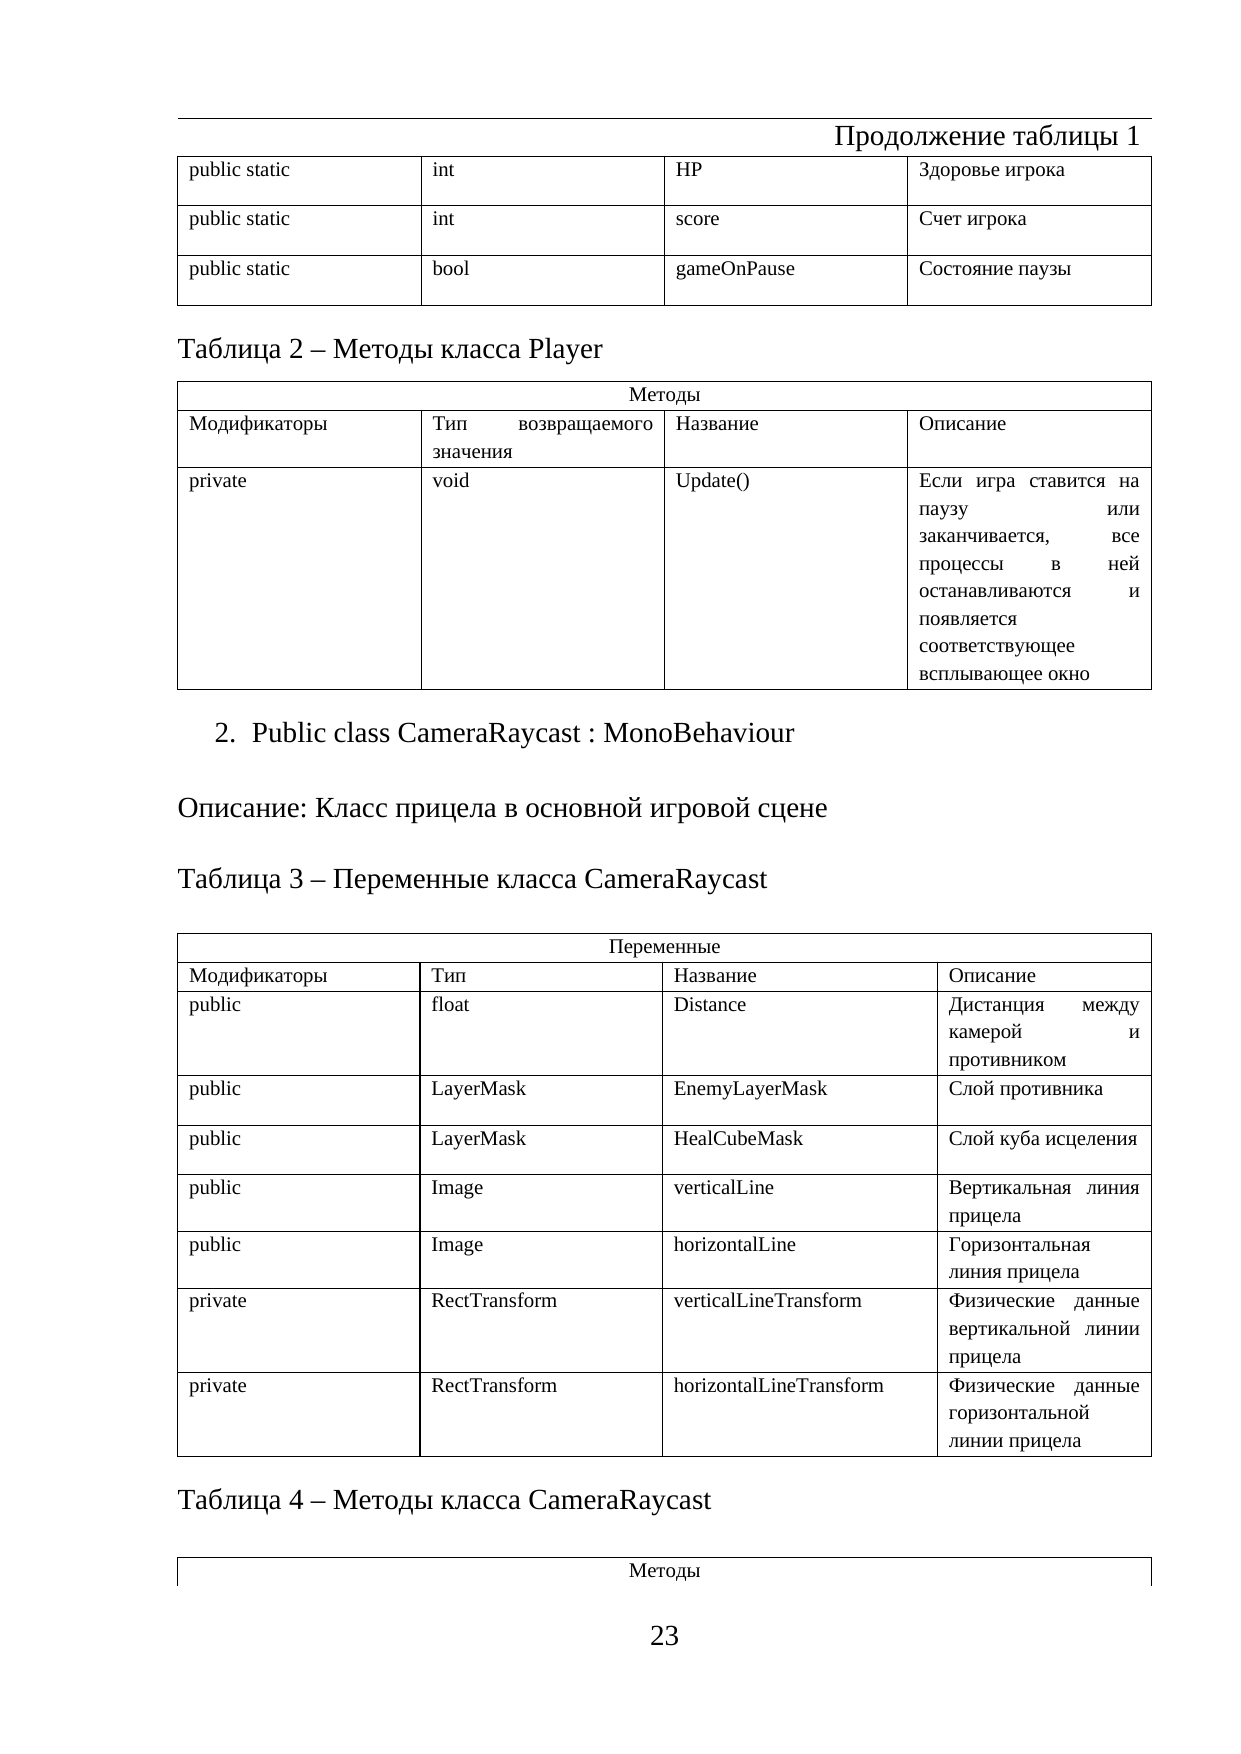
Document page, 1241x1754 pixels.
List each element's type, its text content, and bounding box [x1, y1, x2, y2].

table_cell horizontalLine [663, 1232, 937, 1287]
table_cell bool [422, 256, 664, 305]
table_cell Слой противника [938, 1076, 1151, 1124]
table_cell verticalLineTransform [663, 1289, 937, 1372]
table_cell Продолжение таблицы 1 [178, 119, 1152, 156]
text Таблица 2 – Методы класса Player [177, 331, 1152, 364]
table_cell Если игра ставится на паузу или заканчивается, все процессы в ней останавливаются и появляется соответствующее всплывающее окно [908, 468, 1151, 689]
table_cell Горизонтальная линия прицела [938, 1232, 1151, 1287]
table_cell void [422, 468, 664, 689]
table_cell Тип [421, 963, 662, 991]
table_cell private [178, 1373, 419, 1456]
table_cell int [422, 206, 664, 255]
table_cell Image [421, 1232, 662, 1287]
table_cell Update() [665, 468, 907, 689]
table_cell public static [178, 256, 421, 305]
table_cell Физические данные вертикальной линии прицела [938, 1289, 1151, 1372]
table_cell Тип возвращаемого значения [422, 411, 664, 467]
table_cell public [178, 1076, 419, 1124]
table_cell public [178, 992, 419, 1075]
table_cell HP [665, 157, 907, 205]
table_cell Image [421, 1175, 662, 1231]
table_cell Счет игрока [908, 206, 1151, 255]
table_cell Название [663, 963, 937, 991]
table_header Переменные [178, 934, 1151, 962]
table_cell Здоровье игрока [908, 157, 1151, 205]
table_cell Модификаторы [178, 963, 419, 991]
table_cell public [178, 1232, 419, 1287]
table_cell Состояние паузы [908, 256, 1151, 305]
table_cell public static [178, 157, 421, 205]
table_cell Описание [908, 411, 1151, 467]
table_header Методы [178, 1558, 1151, 1586]
table_cell public [178, 1175, 419, 1231]
table_header Методы [178, 382, 1151, 410]
table_cell LayerMask [421, 1076, 662, 1124]
table_cell float [421, 992, 662, 1075]
table_cell public [178, 1126, 419, 1174]
text Таблица 3 – Переменные класса CameraRaycast [177, 861, 1152, 895]
table_cell int [422, 157, 664, 205]
table_cell Слой куба исцеления [938, 1126, 1151, 1174]
table_cell LayerMask [421, 1126, 662, 1174]
table_cell Описание [938, 963, 1151, 991]
table_cell Название [665, 411, 907, 467]
list Public class CameraRaycast : MonoBehaviour [214, 715, 1152, 748]
table_cell Физические данные горизонтальной линии прицела [938, 1373, 1151, 1456]
table_cell score [665, 206, 907, 255]
table_cell horizontalLineTransform [663, 1373, 937, 1456]
table_cell Дистанция между камерой и противником [938, 992, 1151, 1075]
table_cell HealCubeMask [663, 1126, 937, 1174]
table_cell Модификаторы [178, 411, 421, 467]
table_cell private [178, 468, 421, 689]
table_cell public static [178, 206, 421, 255]
table_cell gameOnPause [665, 256, 907, 305]
table_cell Distance [663, 992, 937, 1075]
table_cell EnemyLayerMask [663, 1076, 937, 1124]
table_cell RectTransform [421, 1373, 662, 1456]
table_cell RectTransform [421, 1289, 662, 1372]
table_cell verticalLine [663, 1175, 937, 1231]
table_cell private [178, 1289, 419, 1372]
table_cell Вертикальная линия прицела [938, 1175, 1151, 1231]
text Таблица 4 – Методы класса CameraRaycast [177, 1482, 1152, 1515]
text Описание: Класс прицела в основной игровой сцене [177, 790, 1152, 824]
